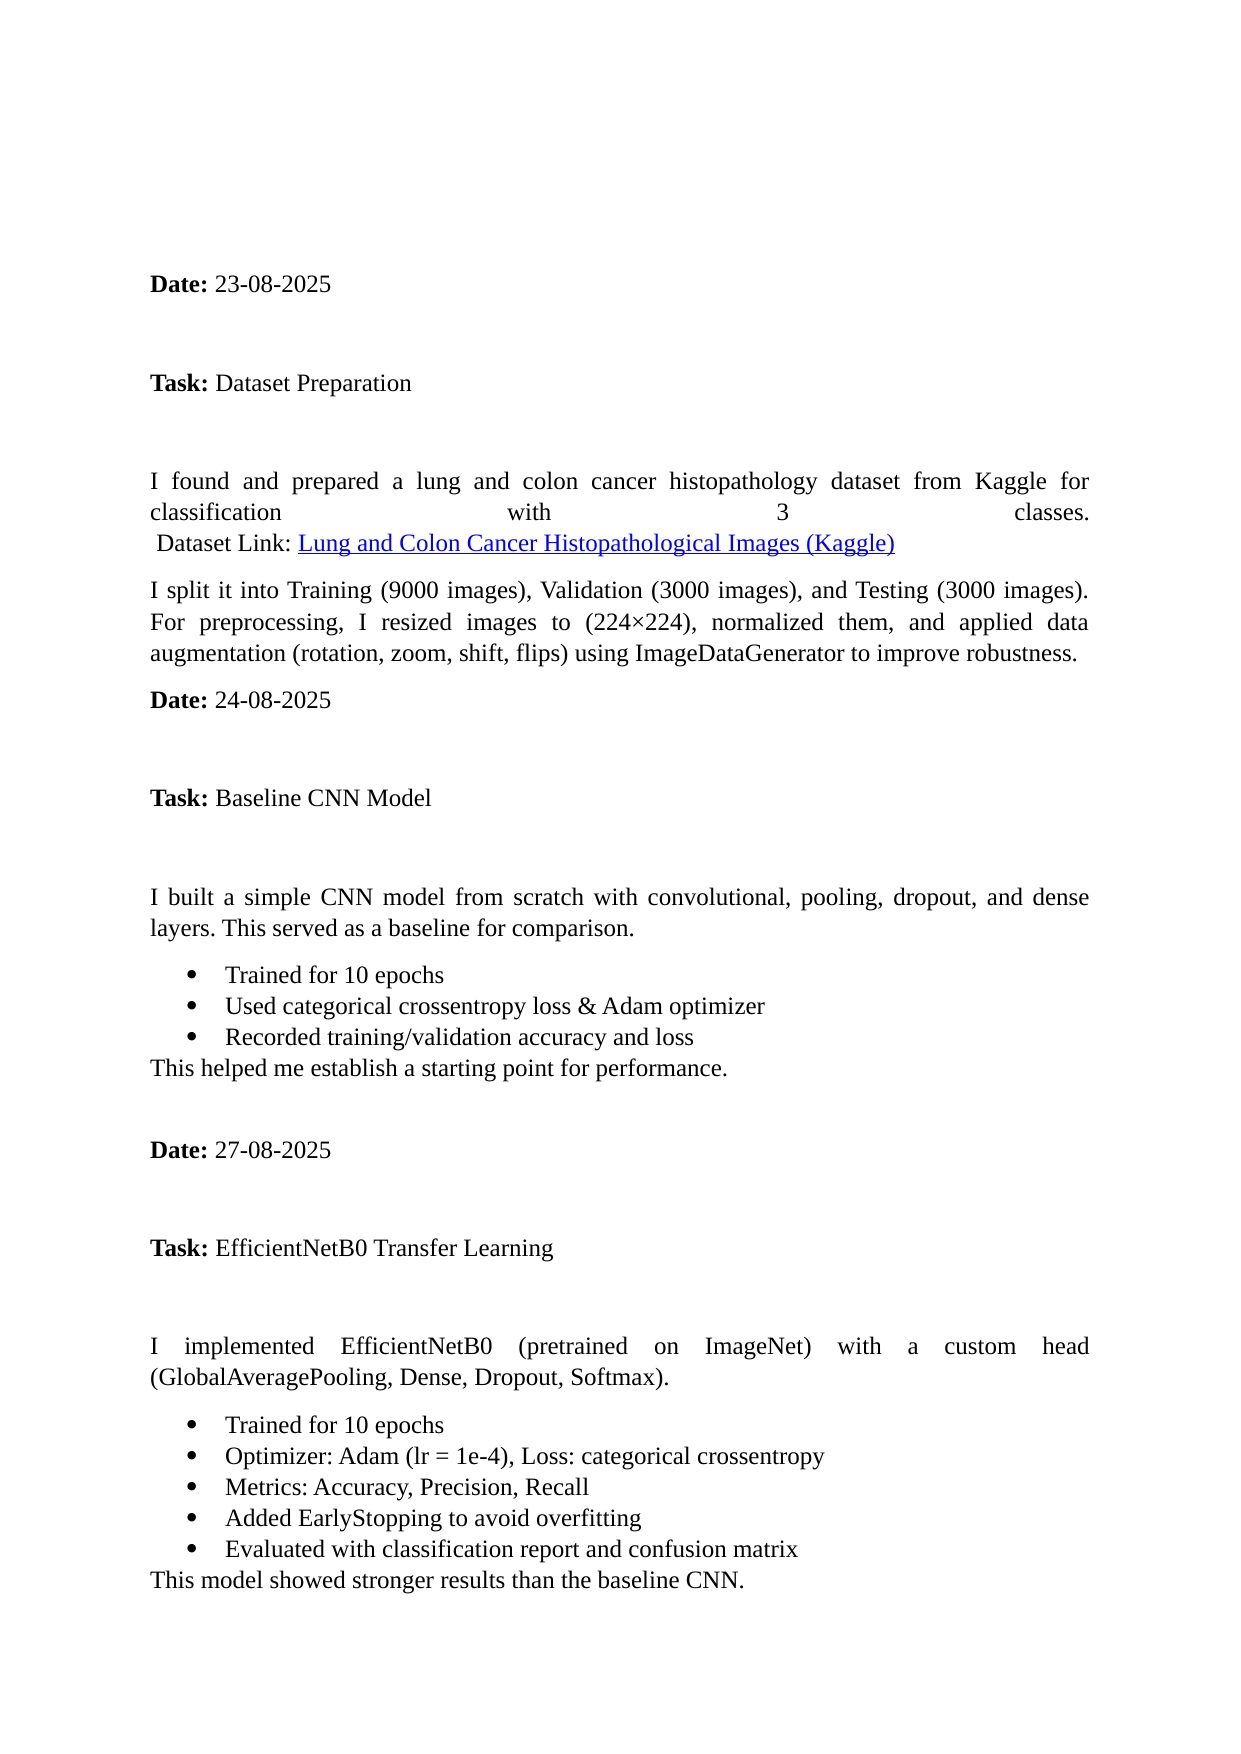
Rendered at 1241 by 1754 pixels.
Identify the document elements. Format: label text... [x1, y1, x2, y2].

text This helped me establish a starting point for performance. [150, 1053, 1090, 1082]
text I split it into Training (9000 images), Validation (3000 images), and Testing (3000 images). For preprocessing, I resized images to (224×224), normalized them, and applied data augmentation (rotation, zoom, shift, flips) using ImageDataGenerator to improve robustness. [150, 576, 1090, 666]
text I implemented EfficientNetB0 (pretrained on ImageNet) with a custom head (GlobalAveragePooling, Dense, Dropout, Softmax). [150, 1331, 1090, 1391]
text Task: EfficientNetB0 Transfer Learning [150, 1233, 1090, 1262]
list Trained for 10 epochs [187, 1410, 1090, 1439]
text This model showed stronger results than the baseline CNN. [150, 1565, 1090, 1594]
text I found and prepared a lung and colon cancer histopathology dataset from Kaggle for classification with 3 classes. Dataset Link: Lung and Colon Cancer Histopathological Images (Kaggle) [150, 466, 1090, 557]
list Recorded training/validation accuracy and loss [187, 1022, 1090, 1051]
text I built a simple CNN model from scratch with convolutional, pooling, dropout, and dense layers. This served as a baseline for comparison. [150, 882, 1090, 941]
list Added EarlyStopping to avoid overfitting [187, 1503, 1090, 1532]
text Date: 23-08-2025 [150, 269, 1090, 298]
list Optimizer: Adam (lr = 1e-4), Loss: categorical crossentropy [187, 1441, 1090, 1470]
text Date: 24-08-2025 [150, 685, 1090, 714]
list Trained for 10 epochs [187, 960, 1090, 989]
list Metrics: Accuracy, Precision, Recall [187, 1472, 1090, 1501]
text Date: 27-08-2025 [150, 1135, 1090, 1164]
text Task: Baseline CNN Model [150, 783, 1090, 812]
list Used categorical crossentropy loss & Adam optimizer [187, 991, 1090, 1020]
list Evaluated with classification report and confusion matrix [187, 1534, 1090, 1563]
text Task: Dataset Preparation [150, 368, 1090, 396]
